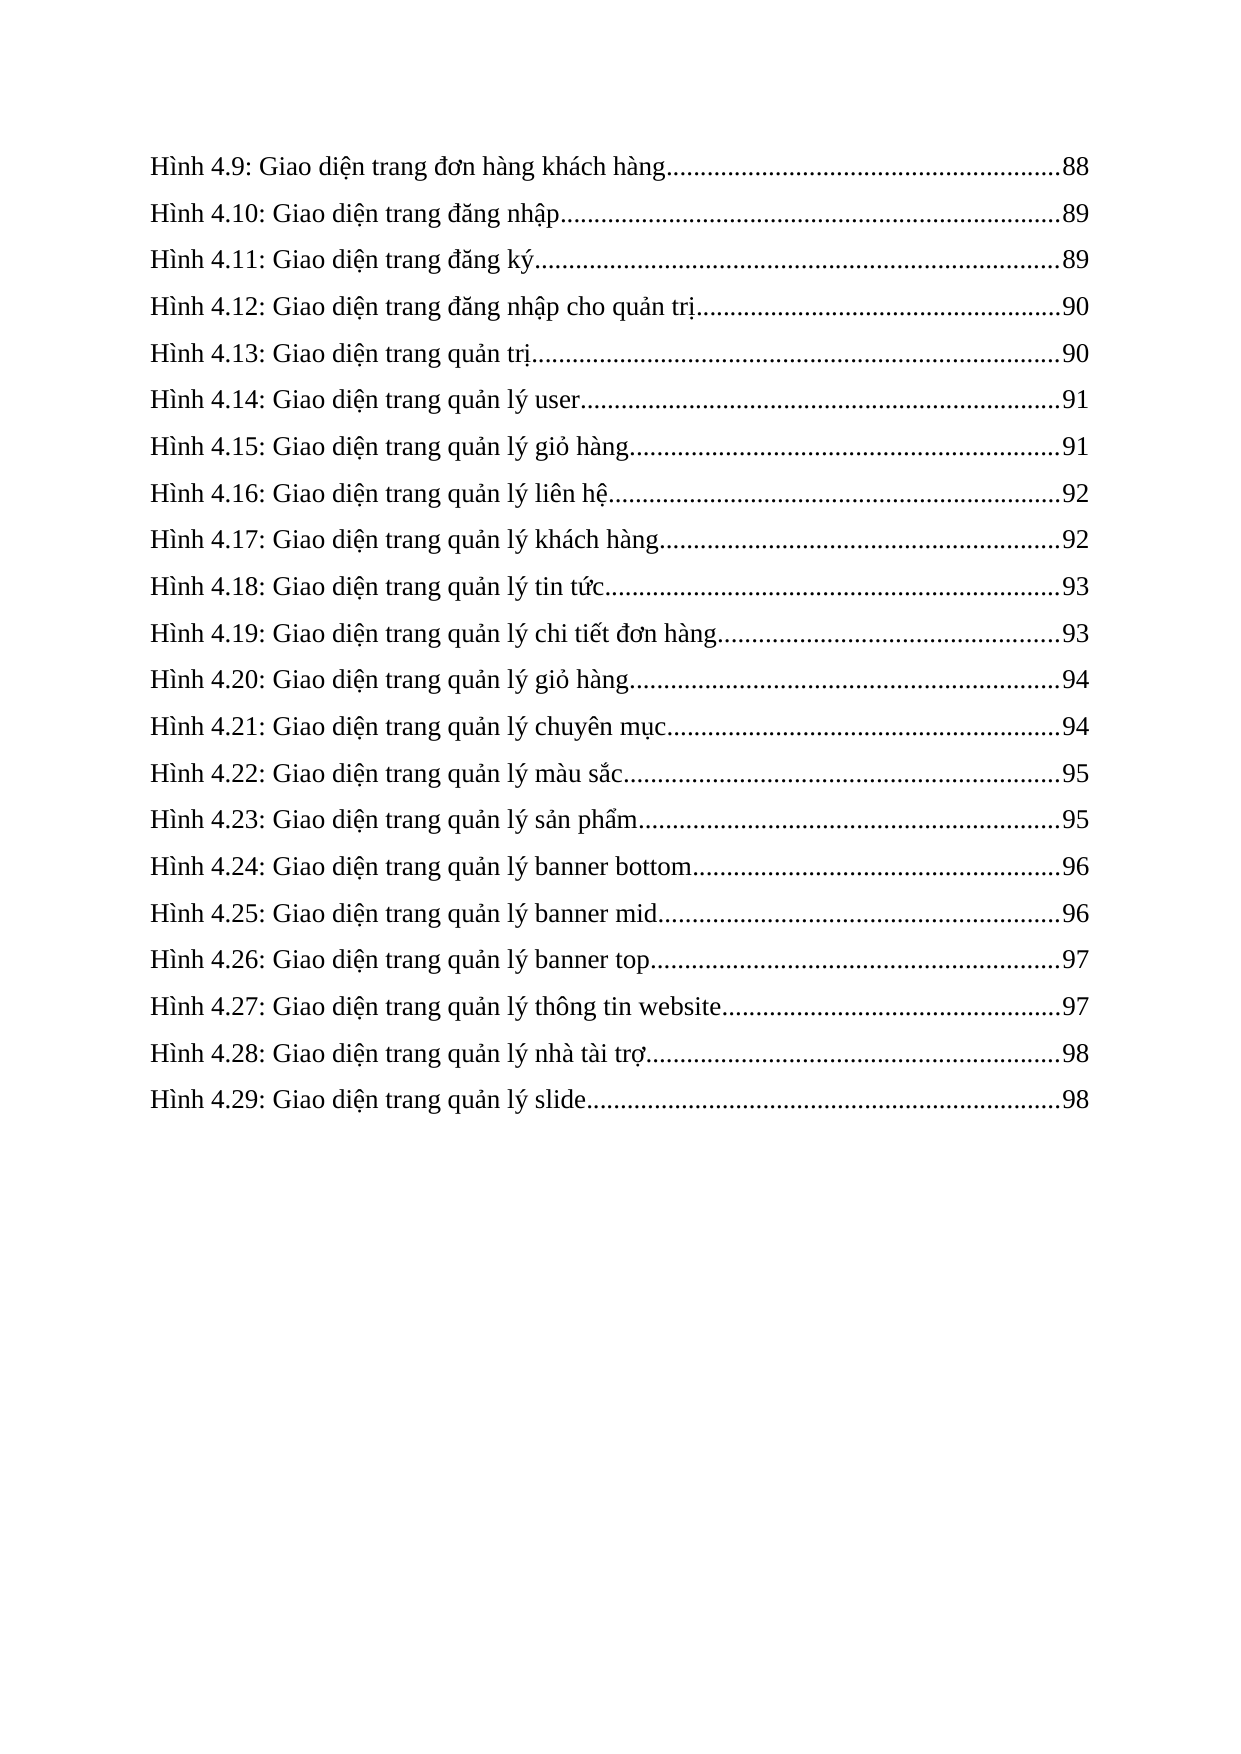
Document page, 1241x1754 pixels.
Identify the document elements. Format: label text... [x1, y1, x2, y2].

text Hình 4.10: Giao diện trang đăng nhập 89 [150, 197, 1090, 228]
text Hình 4.13: Giao diện trang quản trị 90 [150, 337, 1090, 368]
text Hình 4.11: Giao diện trang đăng ký 89 [150, 243, 1090, 274]
text Hình 4.19: Giao diện trang quản lý chi tiết đơn hàng 93 [150, 617, 1090, 648]
text Hình 4.28: Giao diện trang quản lý nhà tài trợ 98 [150, 1037, 1090, 1068]
text Hình 4.16: Giao diện trang quản lý liên hệ 92 [150, 477, 1090, 508]
text Hình 4.17: Giao diện trang quản lý khách hàng 92 [150, 523, 1090, 554]
text Hình 4.24: Giao diện trang quản lý banner bottom 96 [150, 850, 1090, 881]
text Hình 4.21: Giao diện trang quản lý chuyên mục 94 [150, 710, 1090, 741]
text Hình 4.14: Giao diện trang quản lý user 91 [150, 383, 1090, 414]
text Hình 4.22: Giao diện trang quản lý màu sắc 95 [150, 757, 1090, 788]
text Hình 4.18: Giao diện trang quản lý tin tức 93 [150, 570, 1090, 601]
text Hình 4.27: Giao diện trang quản lý thông tin website 97 [150, 990, 1090, 1021]
text Hình 4.12: Giao diện trang đăng nhập cho quản trị 90 [150, 290, 1090, 321]
text Hình 4.20: Giao diện trang quản lý giỏ hàng 94 [150, 663, 1090, 694]
text Hình 4.9: Giao diện trang đơn hàng khách hàng 88 [150, 150, 1090, 181]
text Hình 4.25: Giao diện trang quản lý banner mid 96 [150, 897, 1090, 928]
text Hình 4.26: Giao diện trang quản lý banner top 97 [150, 943, 1090, 974]
text Hình 4.29: Giao diện trang quản lý slide 98 [150, 1083, 1090, 1114]
text Hình 4.15: Giao diện trang quản lý giỏ hàng 91 [150, 430, 1090, 461]
text Hình 4.23: Giao diện trang quản lý sản phẩm 95 [150, 803, 1090, 834]
